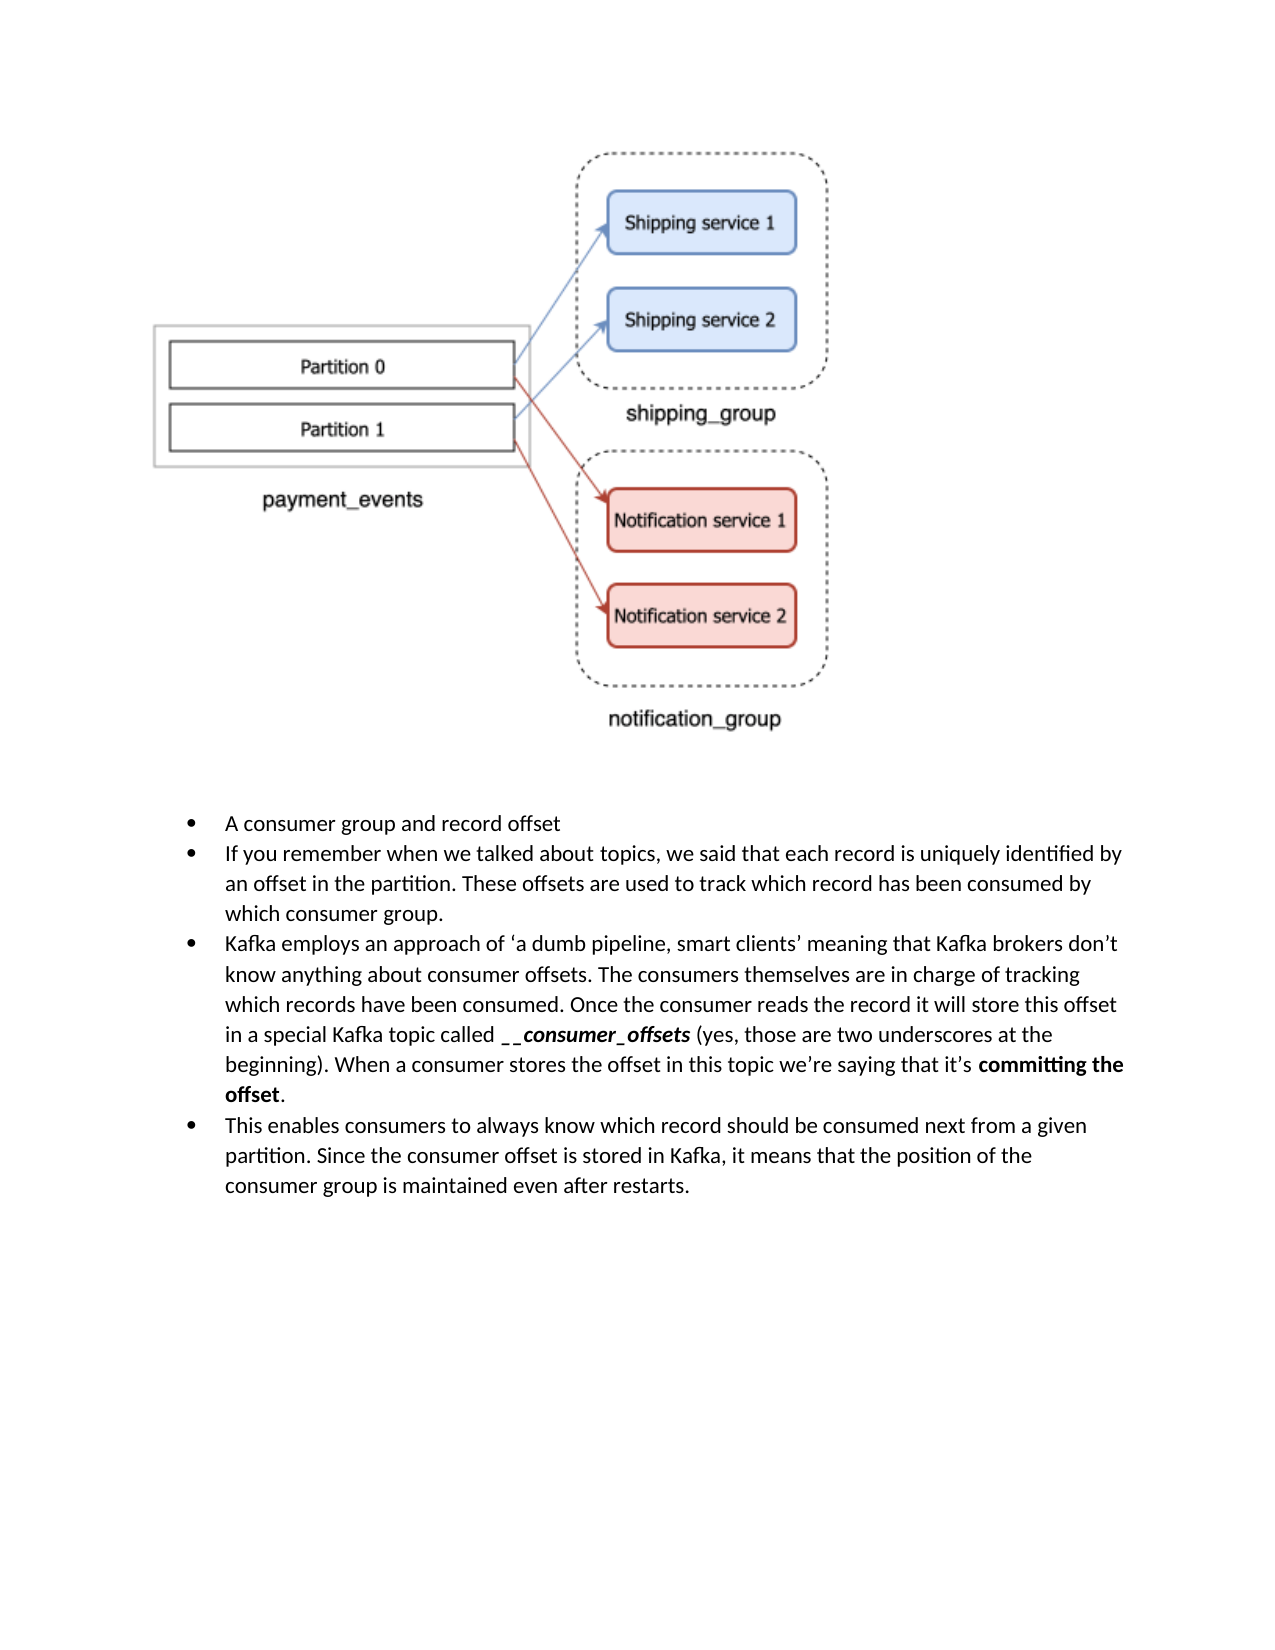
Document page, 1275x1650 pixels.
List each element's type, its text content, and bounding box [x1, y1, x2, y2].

list A consumer group and record offset [187, 809, 1125, 837]
list If you remember when we talked about topics, we said that each record is uniquely identified by an offset in the partition. These offsets are used to track which record has been consumed by which consumer group. [187, 839, 1125, 927]
list This enables consumers to always know which record should be consumed next from a given partition. Since the consumer offset is stored in Kafka, it means that the position of the consumer group is maintained even after restarts. [187, 1111, 1125, 1199]
list Kafka employs an approach of ‘a dumb pipeline, smart clients’ meaning that Kafka brokers don’t know anything about consumer offsets. The consumers themselves are in charge of tracking which records have been consumed. Once the consumer reads the record it will store this offset in a special Kafka topic called __consumer_offsets (yes, those are two underscores at the beginning). When a consumer stores the offset in this topic we’re saying that it’s committing the offset. [187, 929, 1125, 1108]
picture [150, 150, 832, 738]
